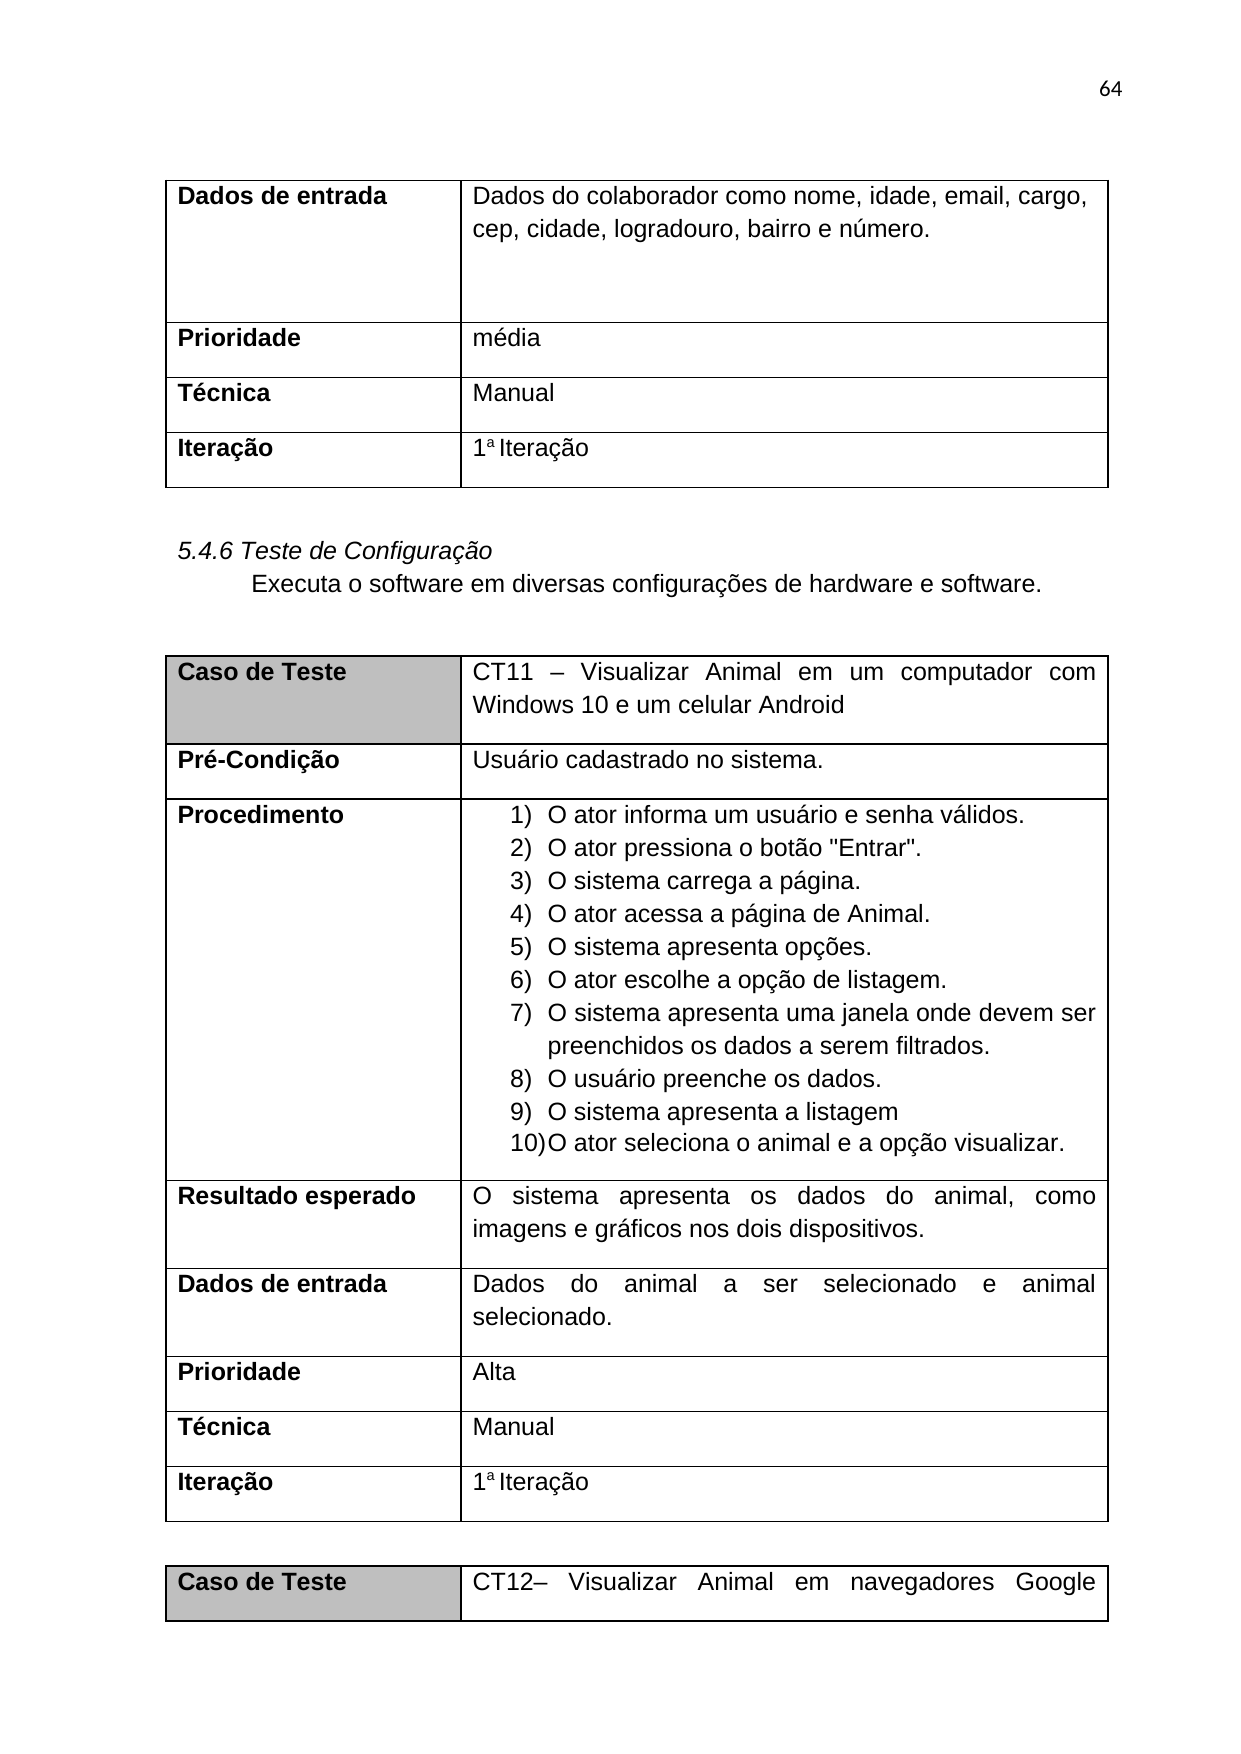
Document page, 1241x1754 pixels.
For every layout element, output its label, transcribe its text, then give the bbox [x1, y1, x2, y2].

table_cell Iteração [167, 433, 460, 487]
subtitle 5.4.6 Teste de Configuração [177, 536, 1122, 564]
table_cell Dados do colaborador como nome, idade, email, cargo, cep, cidade, logradouro, bairro e número. [462, 181, 1107, 322]
table_cell 1a Iteração [462, 433, 1107, 487]
table_cell Técnica [167, 378, 460, 432]
table_cell Alta [462, 1357, 1107, 1411]
table_cell Prioridade [167, 1357, 460, 1411]
table_cell Dados de entrada [167, 181, 460, 322]
table_cell Procedimento [167, 800, 460, 1179]
text Executa o software em diversas configurações de hardware e software. [177, 569, 1122, 597]
table_cell O sistema apresenta os dados do animal, como imagens e gráficos nos dois dispositivos. [462, 1181, 1107, 1267]
table_cell Manual [462, 1412, 1107, 1466]
table_cell média [462, 323, 1107, 377]
table_cell Prioridade [167, 323, 460, 377]
table_cell Técnica [167, 1412, 460, 1466]
table_header Caso de Teste [167, 657, 460, 743]
table_header CT11 – Visualizar Animal em um computador com Windows 10 e um celular Android [462, 657, 1107, 743]
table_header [462, 1567, 1107, 1620]
table_cell Manual [462, 378, 1107, 432]
table_cell Dados de entrada [167, 1269, 460, 1356]
table_cell Pré-Condição [167, 745, 460, 798]
table_cell Resultado esperado [167, 1181, 460, 1267]
table_cell Iteração [167, 1467, 460, 1521]
table_cell Dados do animal a ser selecionado e animal selecionado. [462, 1269, 1107, 1356]
table_cell O ator informa um usuário e senha válidos. O ator pressiona o botão "Entrar". O sistema carrega a página. O ator acessa a página de Animal. O sistema apresenta opções. O ator escolhe a opção de listagem. O sistema apresenta uma janela onde devem ser preenchidos os dados a serem filtrados. O usuário preenche os dados. O sistema apresenta a listagem O ator seleciona o animal e a opção visualizar. [462, 800, 1107, 1179]
table_cell 1a Iteração [462, 1467, 1107, 1521]
table_header Caso de Teste [167, 1567, 460, 1620]
table_cell Usuário cadastrado no sistema. [462, 745, 1107, 798]
